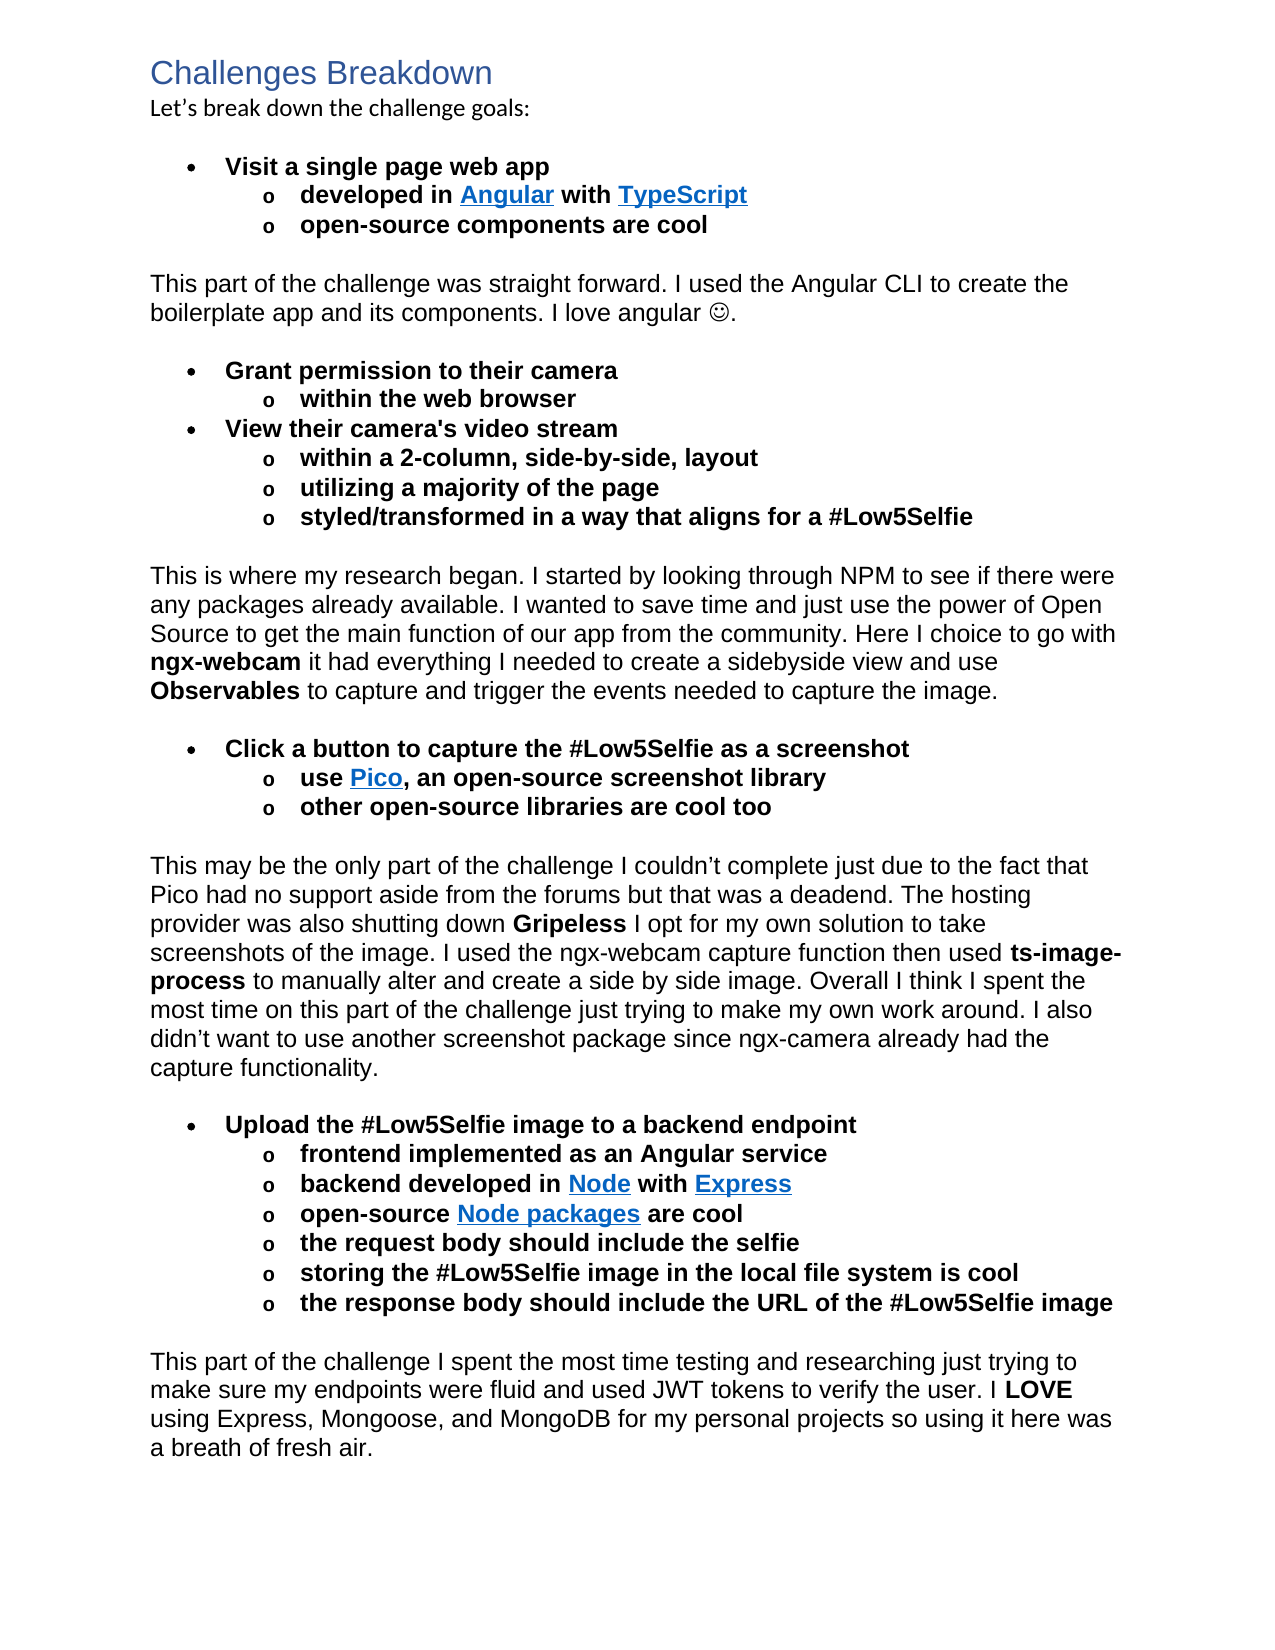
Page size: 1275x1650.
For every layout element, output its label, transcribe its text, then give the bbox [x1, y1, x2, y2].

list Upload the #Low5Selfie image to a backend endpoint [187, 1110, 1125, 1139]
list storing the #Low5Selfie image in the local file system is cool [262, 1258, 1125, 1288]
text This is where my research began. I started by looking through NPM to see if there were any packages already available. I wanted to save time and just use the power of Open Source to get the main function of our app from the community. Here I choice to go with ngx-webcam it had everything I needed to create a sidebyside view and use Observables to capture and trigger the events needed to capture the image. [150, 561, 1125, 705]
list other open-source libraries are cool too [262, 792, 1125, 822]
text This part of the challenge was straight forward. I used the Angular CLI to create the boilerplate app and its components. I love angular . [150, 269, 1125, 326]
list use Pico, an open-source screenshot library [262, 763, 1125, 792]
list open-source components are cool [262, 210, 1125, 240]
list styled/transformed in a way that aligns for a #Low5Selfie [262, 502, 1125, 532]
list View their camera's video stream [187, 414, 1125, 443]
list the request body should include the selfie [262, 1228, 1125, 1258]
list frontend implemented as an Angular service [262, 1139, 1125, 1169]
list backend developed in Node with Express [262, 1169, 1125, 1198]
list Click a button to capture the #Low5Selfie as a screenshot [187, 734, 1125, 763]
list within a 2-column, side-by-side, layout [262, 443, 1125, 472]
list utilizing a majority of the page [262, 472, 1125, 502]
text This may be the only part of the challenge I couldn’t complete just due to the fact that Pico had no support aside from the forums but that was a deadend. The hosting provider was also shutting down Gripeless I opt for my own solution to take screenshots of the image. I used the ngx-webcam capture function then used ts-image-process to manually alter and create a side by side image. Overall I think I spent the most time on this part of the challenge just trying to make my own work around. I also didn’t want to use another screenshot package since ngx-camera already had the capture functionality. [150, 851, 1125, 1081]
list Grant permission to their camera [187, 356, 1125, 384]
list open-source Node packages are cool [262, 1198, 1125, 1228]
text This part of the challenge I spent the most time testing and researching just trying to make sure my endpoints were fluid and used JWT tokens to verify the user. I LOVE using Express, Mongoose, and MongoDB for my personal projects so using it here was a breath of fresh air. [150, 1346, 1125, 1461]
list Visit a single page web app [187, 152, 1125, 180]
list within the web browser [262, 384, 1125, 414]
list the response body should include the URL of the #Low5Selfie image [262, 1288, 1125, 1317]
text Let’s break down the challenge goals: [150, 92, 1125, 122]
list developed in Angular with TypeScript [262, 180, 1125, 210]
subtitle Challenges Breakdown [150, 53, 1125, 92]
